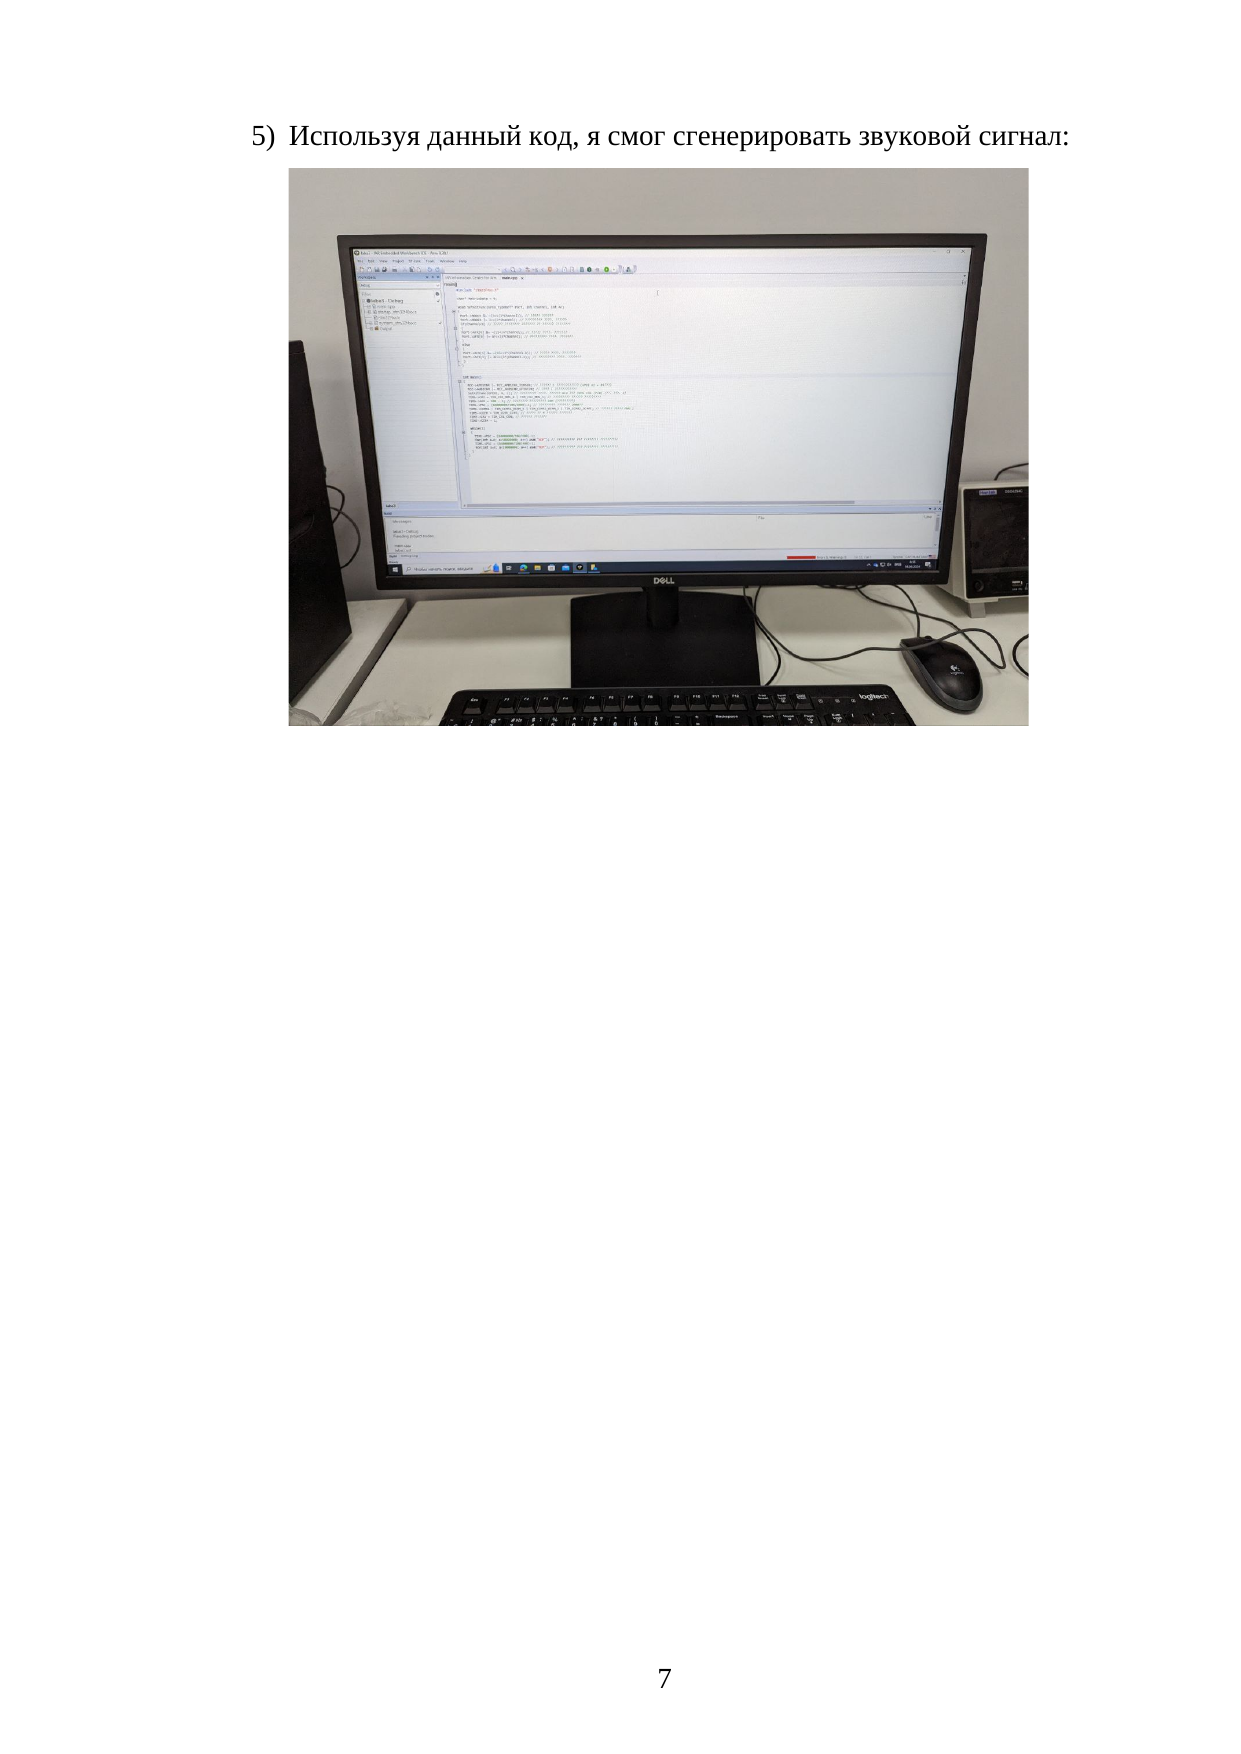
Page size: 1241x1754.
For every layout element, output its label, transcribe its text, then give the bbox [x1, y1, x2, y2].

list Используя данный код, я смог сгенерировать звуковой сигнал: [251, 118, 1152, 152]
picture [288, 168, 1029, 726]
